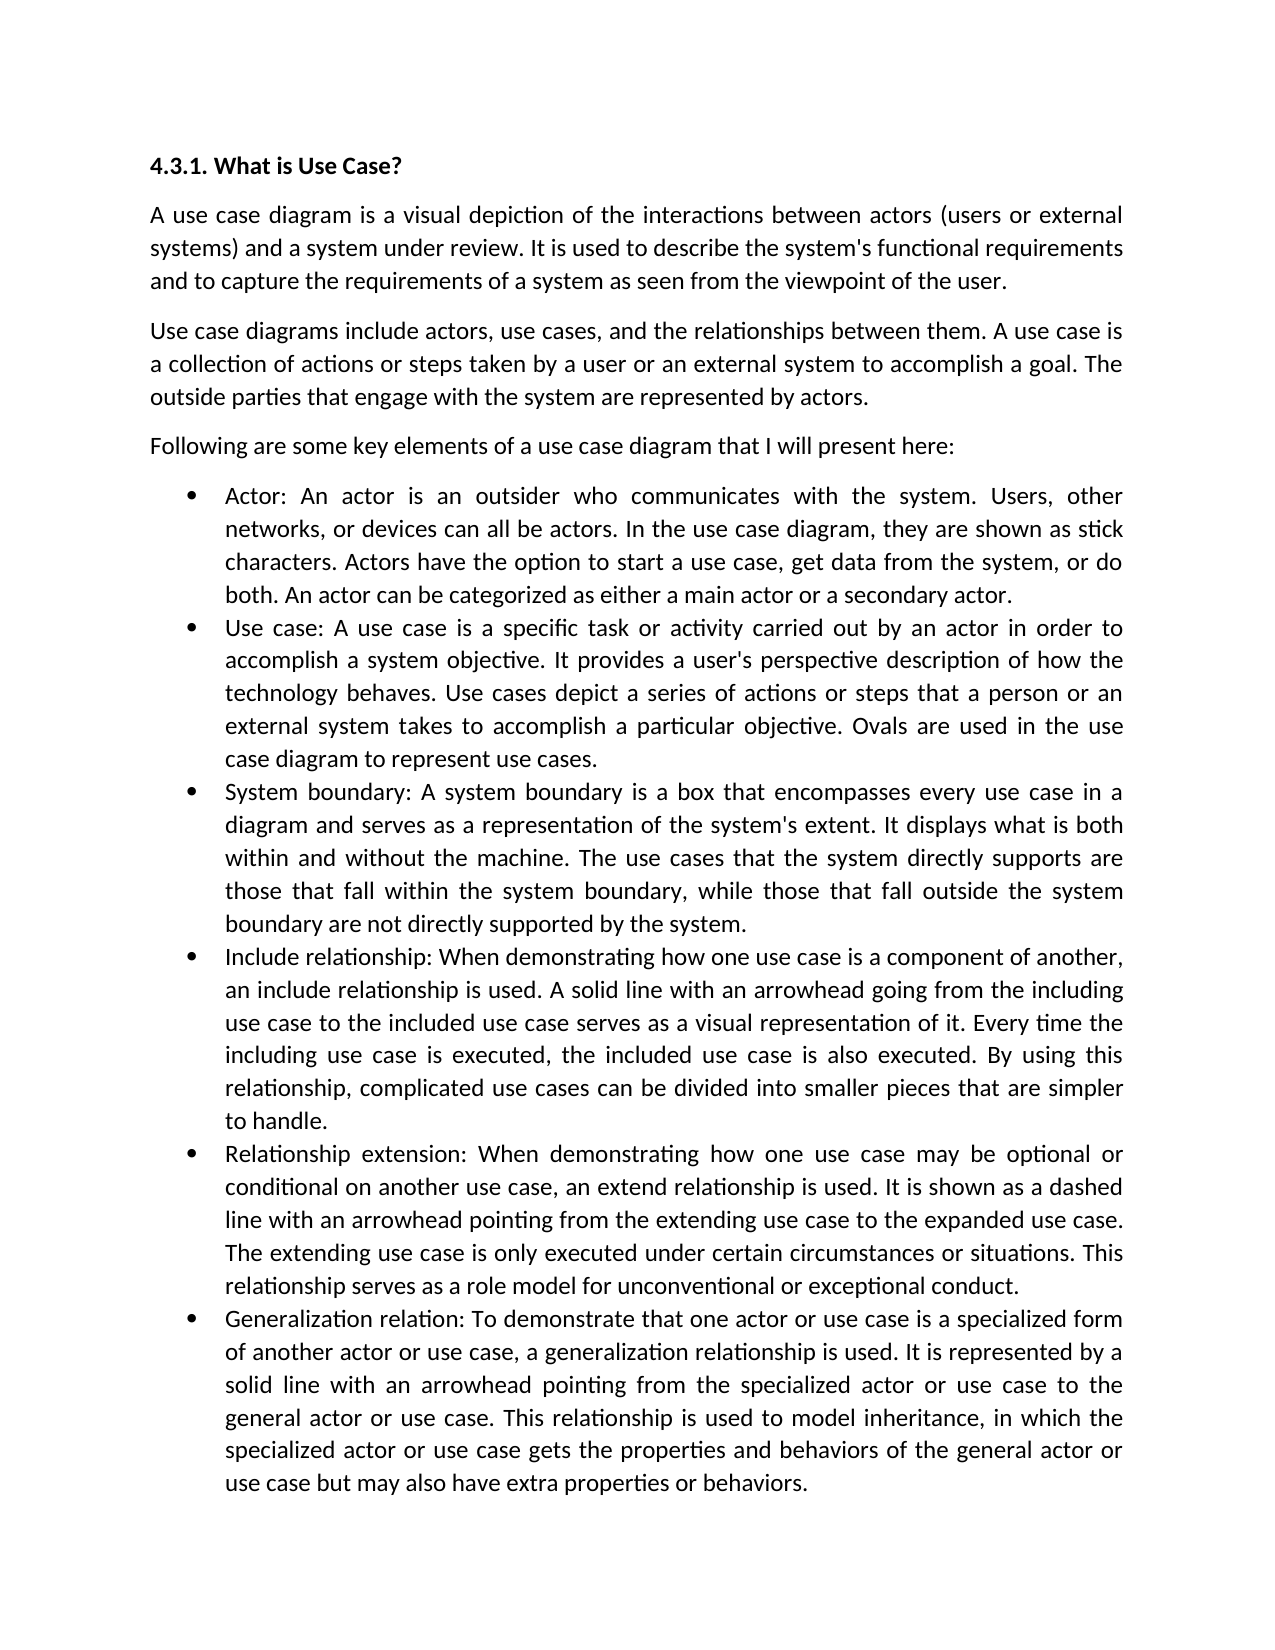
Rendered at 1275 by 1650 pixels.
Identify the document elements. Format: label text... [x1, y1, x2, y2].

list System boundary: A system boundary is a box that encompasses every use case in a diagram and serves as a representation of the system's extent. It displays what is both within and without the machine. The use cases that the system directly supports are those that fall within the system boundary, while those that fall outside the system boundary are not directly supported by the system. [187, 776, 1125, 938]
text Following are some key elements of a use case diagram that I will present here: [150, 430, 1125, 461]
list Actor: An actor is an outsider who communicates with the system. Users, other networks, or devices can all be actors. In the use case diagram, they are shown as stick characters. Actors have the option to start a use case, get data from the system, or do both. An actor can be categorized as either a main actor or a secondary actor. [187, 480, 1125, 609]
list Include relationship: When demonstrating how one use case is a component of another, an include relationship is used. A solid line with an arrowhead going from the including use case to the included use case serves as a visual representation of it. Every time the including use case is executed, the included use case is also executed. By using this relationship, complicated use cases can be divided into smaller pieces that are simpler to handle. [187, 941, 1125, 1136]
text 4.3.1. What is Use Case? [150, 150, 1125, 181]
list Relationship extension: When demonstrating how one use case may be optional or conditional on another use case, an extend relationship is used. It is shown as a dashed line with an arrowhead pointing from the extending use case to the expanded use case. The extending use case is only executed under certain circumstances or situations. This relationship serves as a role model for unconventional or exceptional conduct. [187, 1138, 1125, 1301]
list Generalization relation: To demonstrate that one actor or use case is a specialized form of another actor or use case, a generalization relationship is used. It is represented by a solid line with an arrowhead pointing from the specialized actor or use case to the general actor or use case. This relationship is used to model inheritance, in which the specialized actor or use case gets the properties and behaviors of the general actor or use case but may also have extra properties or behaviors. [187, 1303, 1125, 1498]
text A use case diagram is a visual depiction of the interactions between actors (users or external systems) and a system under review. It is used to describe the system's functional requirements and to capture the requirements of a system as seen from the viewpoint of the user. [150, 199, 1125, 296]
text Use case diagrams include actors, use cases, and the relationships between them. A use case is a collection of actions or steps taken by a user or an external system to accomplish a goal. The outside parties that engage with the system are represented by actors. [150, 315, 1125, 411]
list Use case: A use case is a specific task or activity carried out by an actor in order to accomplish a system objective. It provides a user's perspective description of how the technology behaves. Use cases depict a series of actions or steps that a person or an external system takes to accomplish a particular objective. Ovals are used in the use case diagram to represent use cases. [187, 612, 1125, 774]
